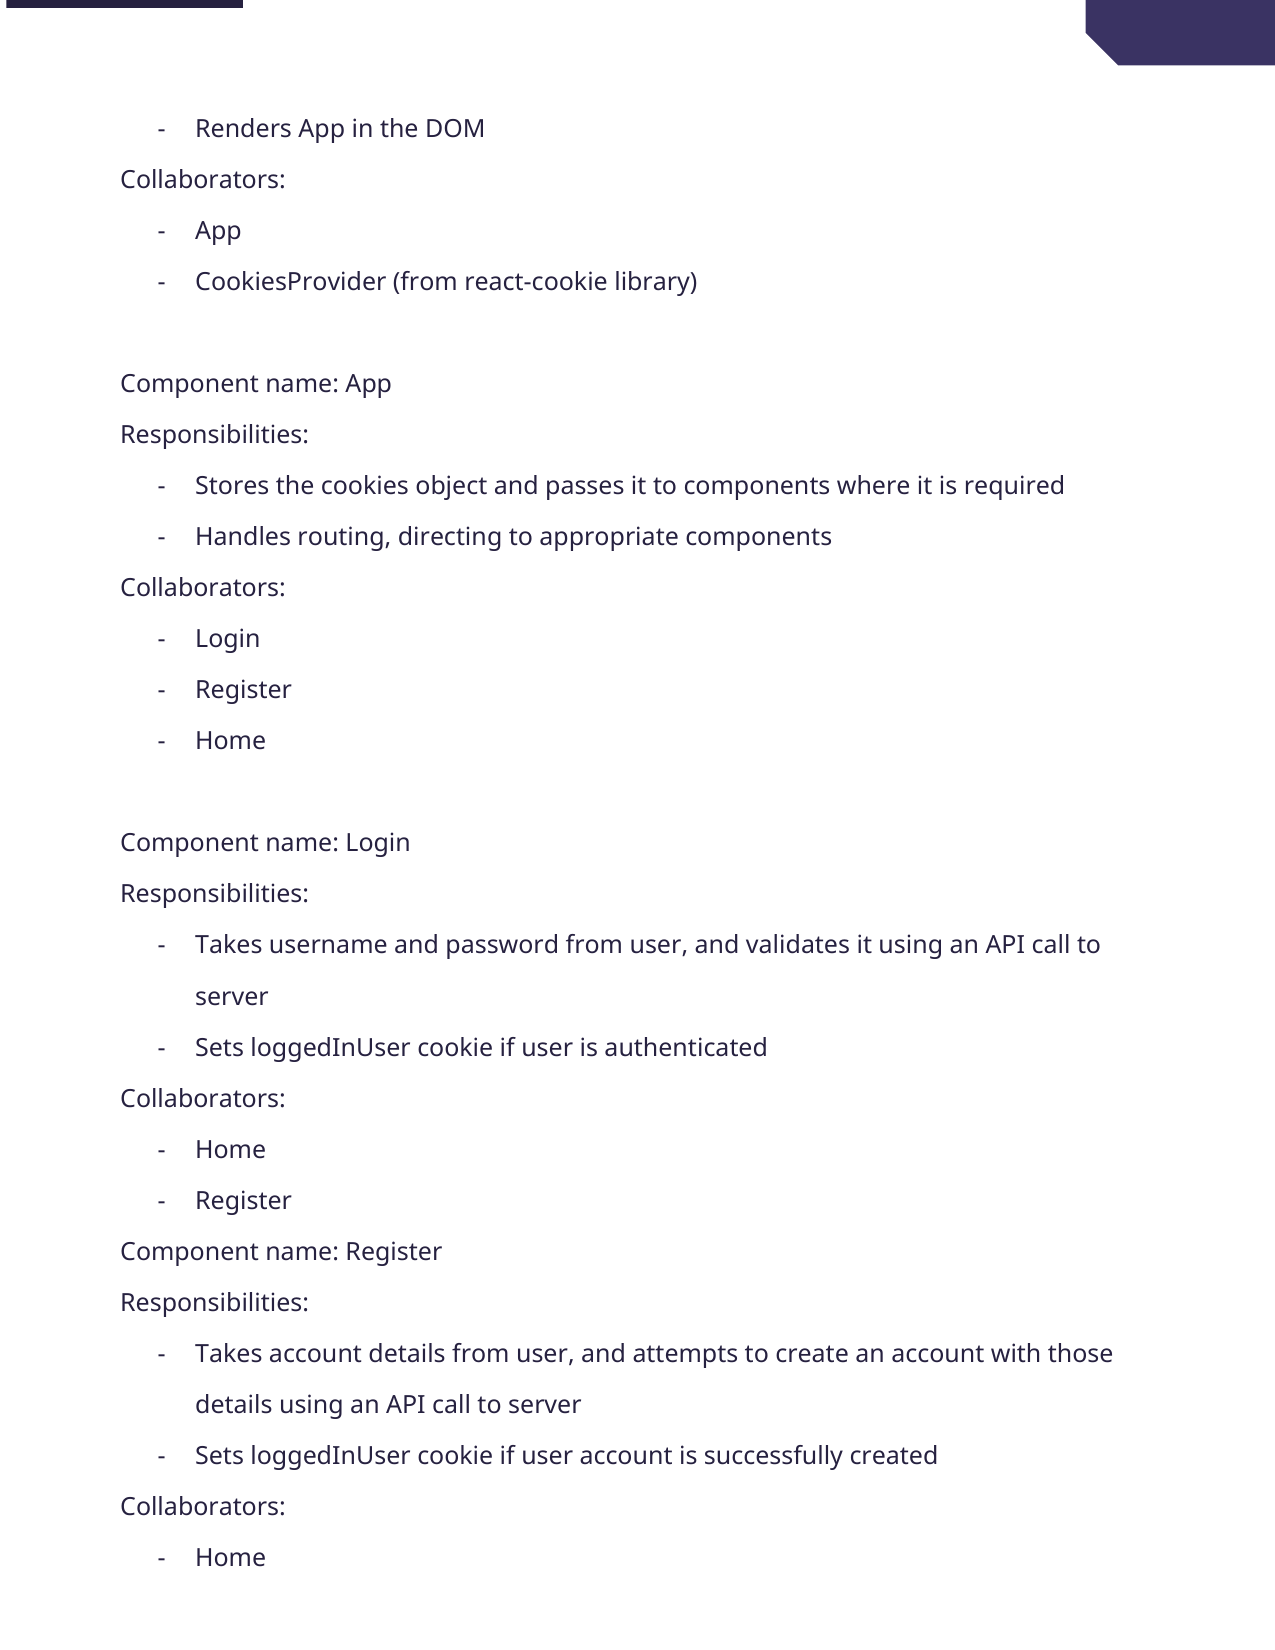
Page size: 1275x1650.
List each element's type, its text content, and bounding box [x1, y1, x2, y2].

text Component name: App [120, 366, 1155, 400]
text Responsibilities: [120, 876, 1155, 910]
list Register [157, 1182, 1155, 1216]
list Takes account details from user, and attempts to create an account with those details using an API call to server [157, 1335, 1155, 1421]
text Component name: Register [120, 1233, 1155, 1267]
list Stores the cookies object and passes it to components where it is required [157, 468, 1155, 502]
list Home [157, 1539, 1155, 1574]
list Home [157, 723, 1155, 757]
list Renders App in the DOM [157, 110, 1155, 144]
text Collaborators: [120, 161, 1155, 196]
list Register [157, 672, 1155, 706]
text Collaborators: [120, 570, 1155, 604]
text Responsibilities: [120, 417, 1155, 451]
text Collaborators: [120, 1488, 1155, 1523]
list Home [157, 1131, 1155, 1165]
list App [157, 212, 1155, 247]
list CookiesProvider (from react-cookie library) [157, 263, 1155, 298]
list Sets loggedInUser cookie if user is authenticated [157, 1029, 1155, 1063]
text Collaborators: [120, 1080, 1155, 1114]
list Sets loggedInUser cookie if user account is successfully created [157, 1437, 1155, 1472]
text Component name: Login [120, 825, 1155, 859]
list Login [157, 621, 1155, 655]
list Takes username and password from user, and validates it using an API call to server [157, 927, 1155, 1012]
text Responsibilities: [120, 1284, 1155, 1318]
list Handles routing, directing to appropriate components [157, 519, 1155, 553]
